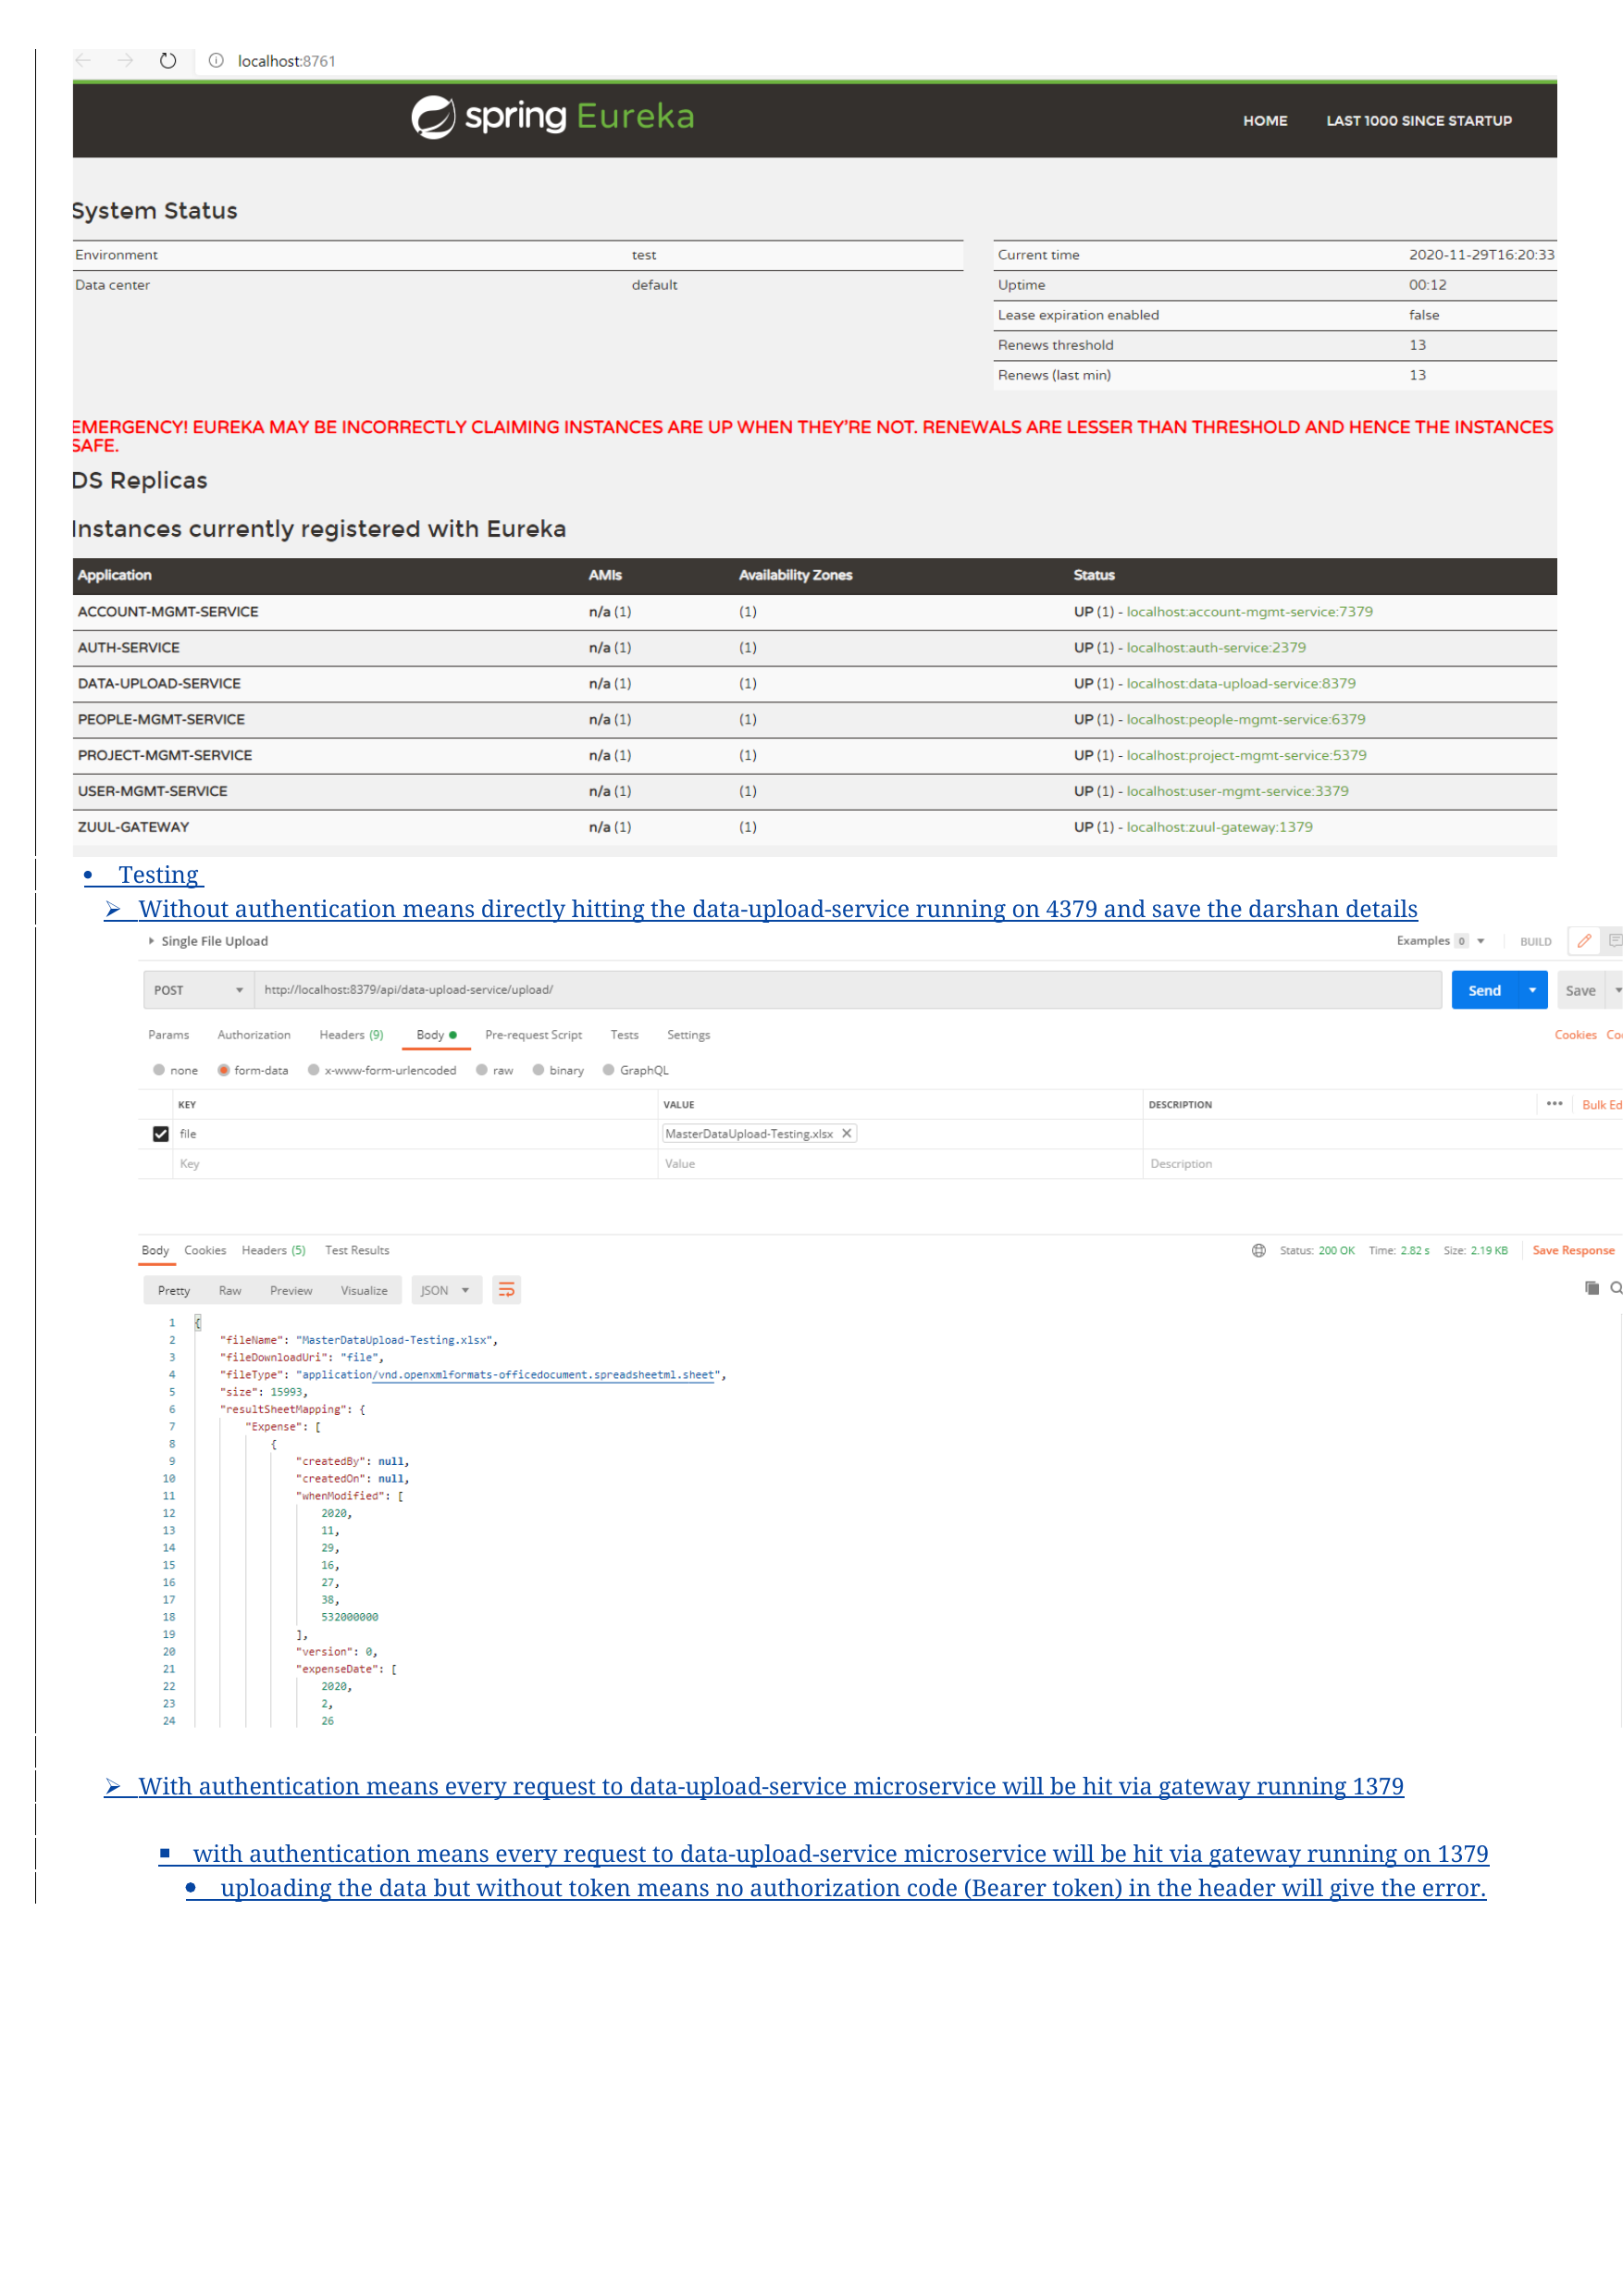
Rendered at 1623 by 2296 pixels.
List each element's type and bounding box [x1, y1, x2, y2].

picture [138, 926, 1623, 1734]
picture [72, 49, 1557, 857]
